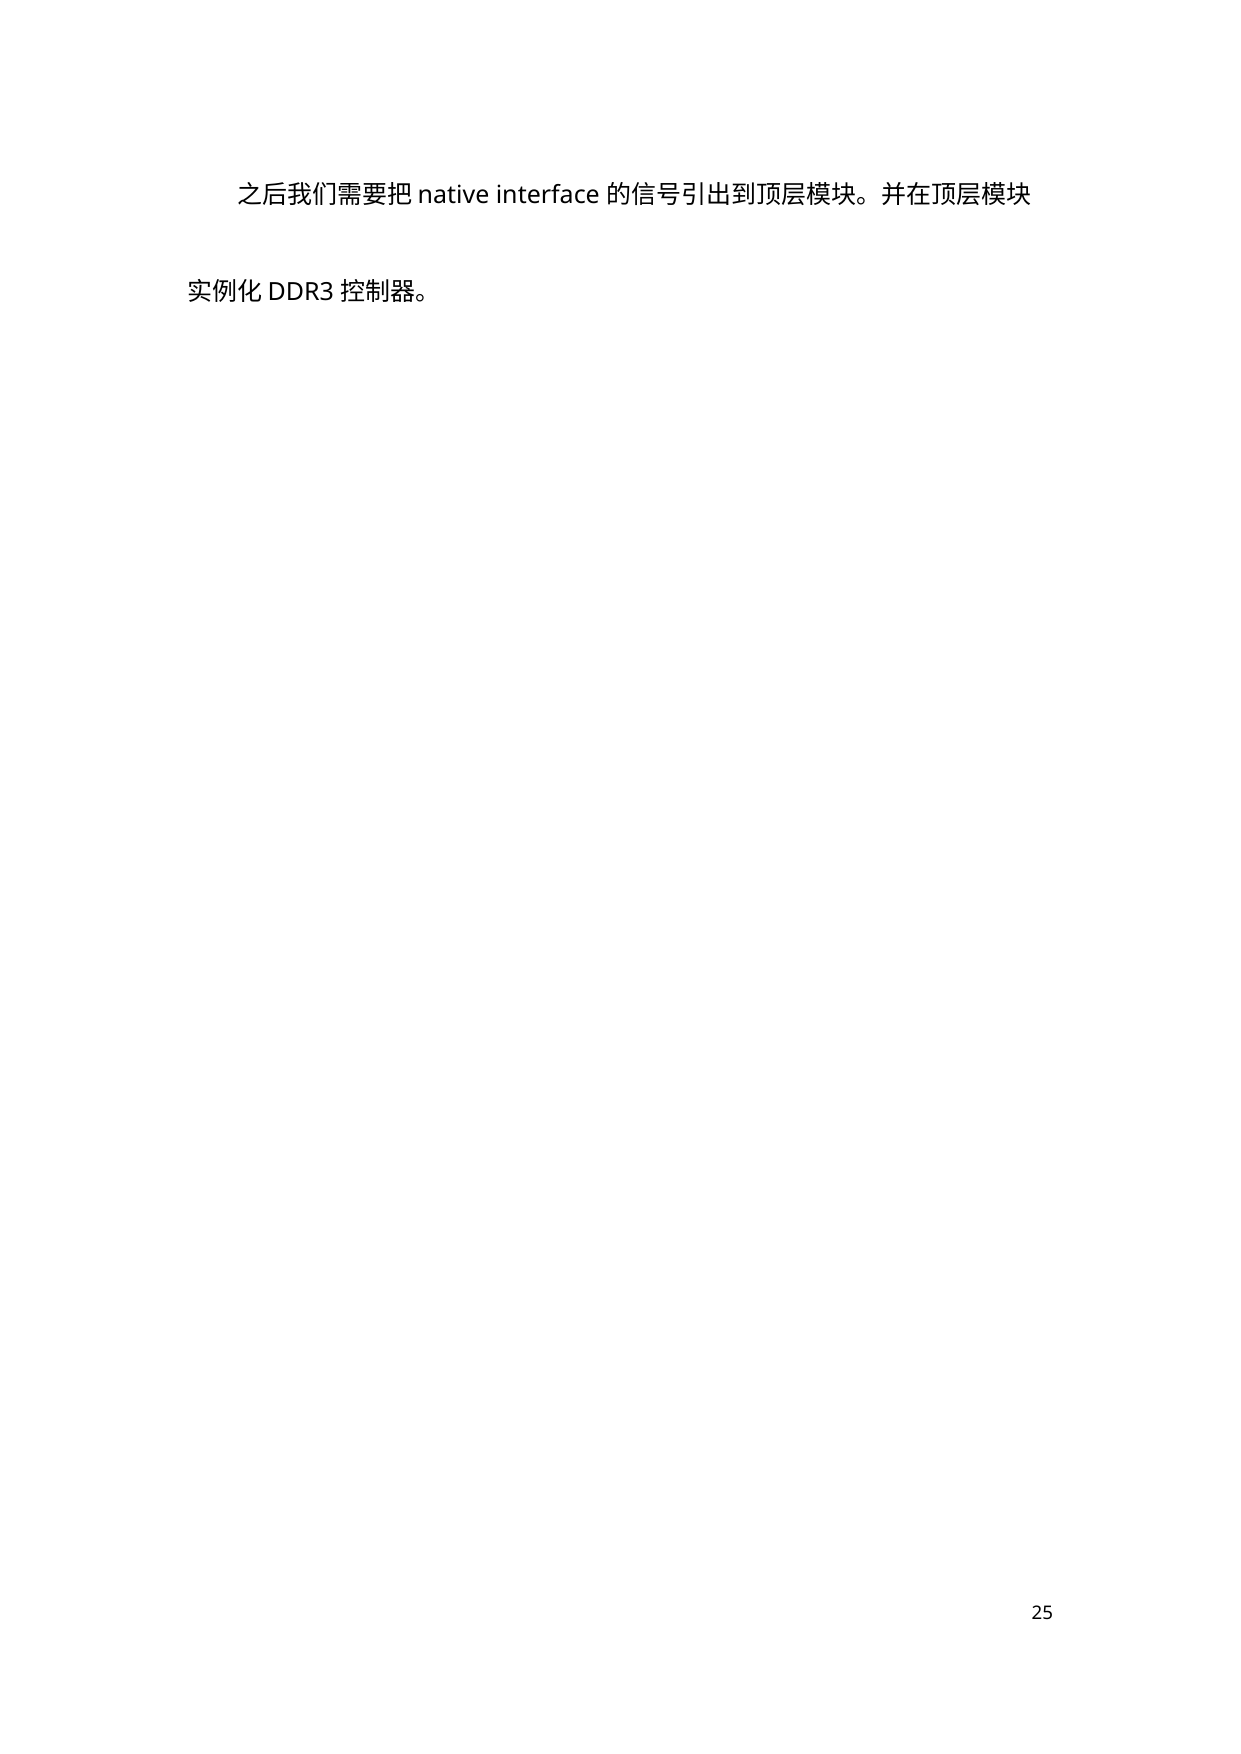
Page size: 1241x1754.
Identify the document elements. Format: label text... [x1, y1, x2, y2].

text 之后我们需要把native interface 的信号引出到顶层模块。并在顶层模块实例化DDR3 控制器。 [187, 160, 1053, 322]
